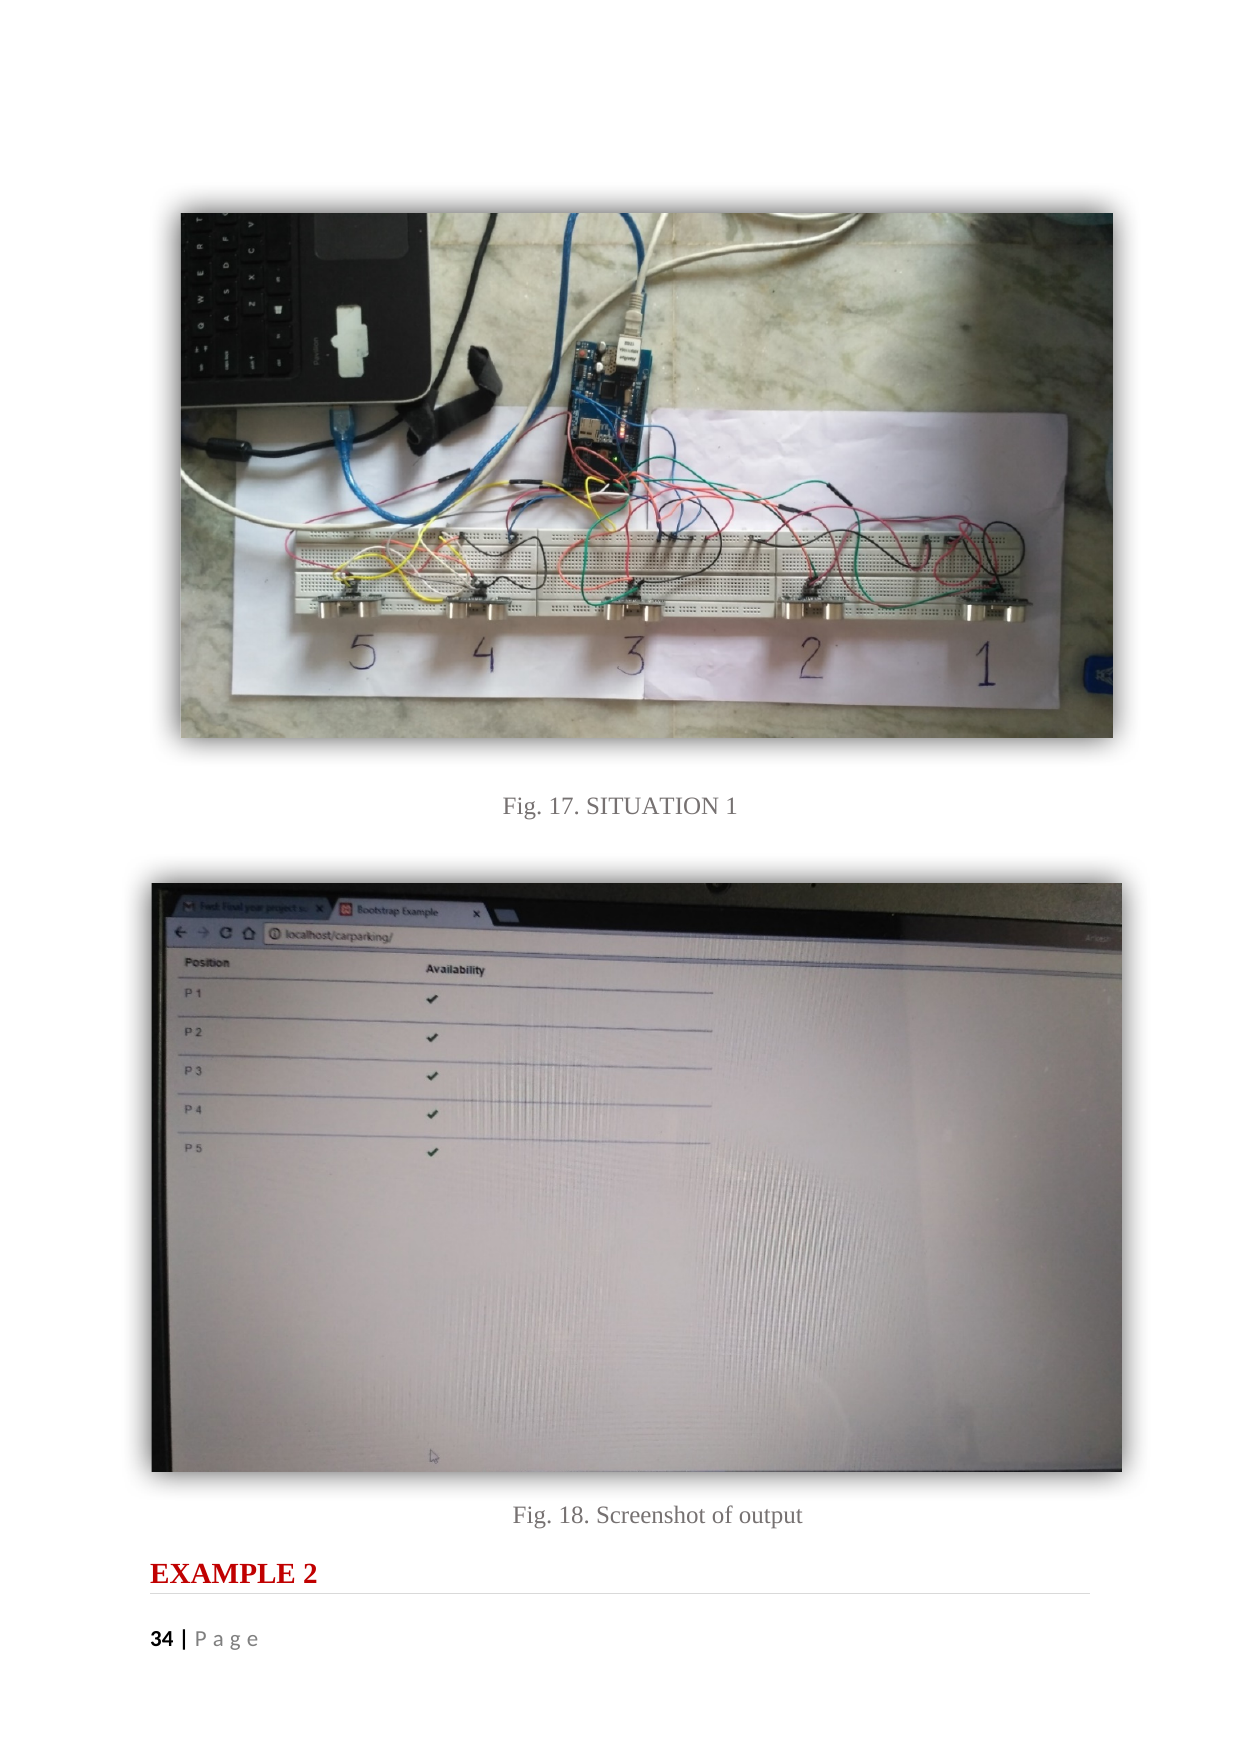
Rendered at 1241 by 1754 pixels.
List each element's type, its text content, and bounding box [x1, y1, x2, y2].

text Fig. 17. SITUATION 1 [150, 791, 1090, 820]
picture [182, 213, 1113, 738]
text EXAMPLE 2 [150, 1556, 1090, 1589]
list Fig. 18. Screenshot of output [225, 1500, 1090, 1528]
picture [151, 883, 1122, 1472]
